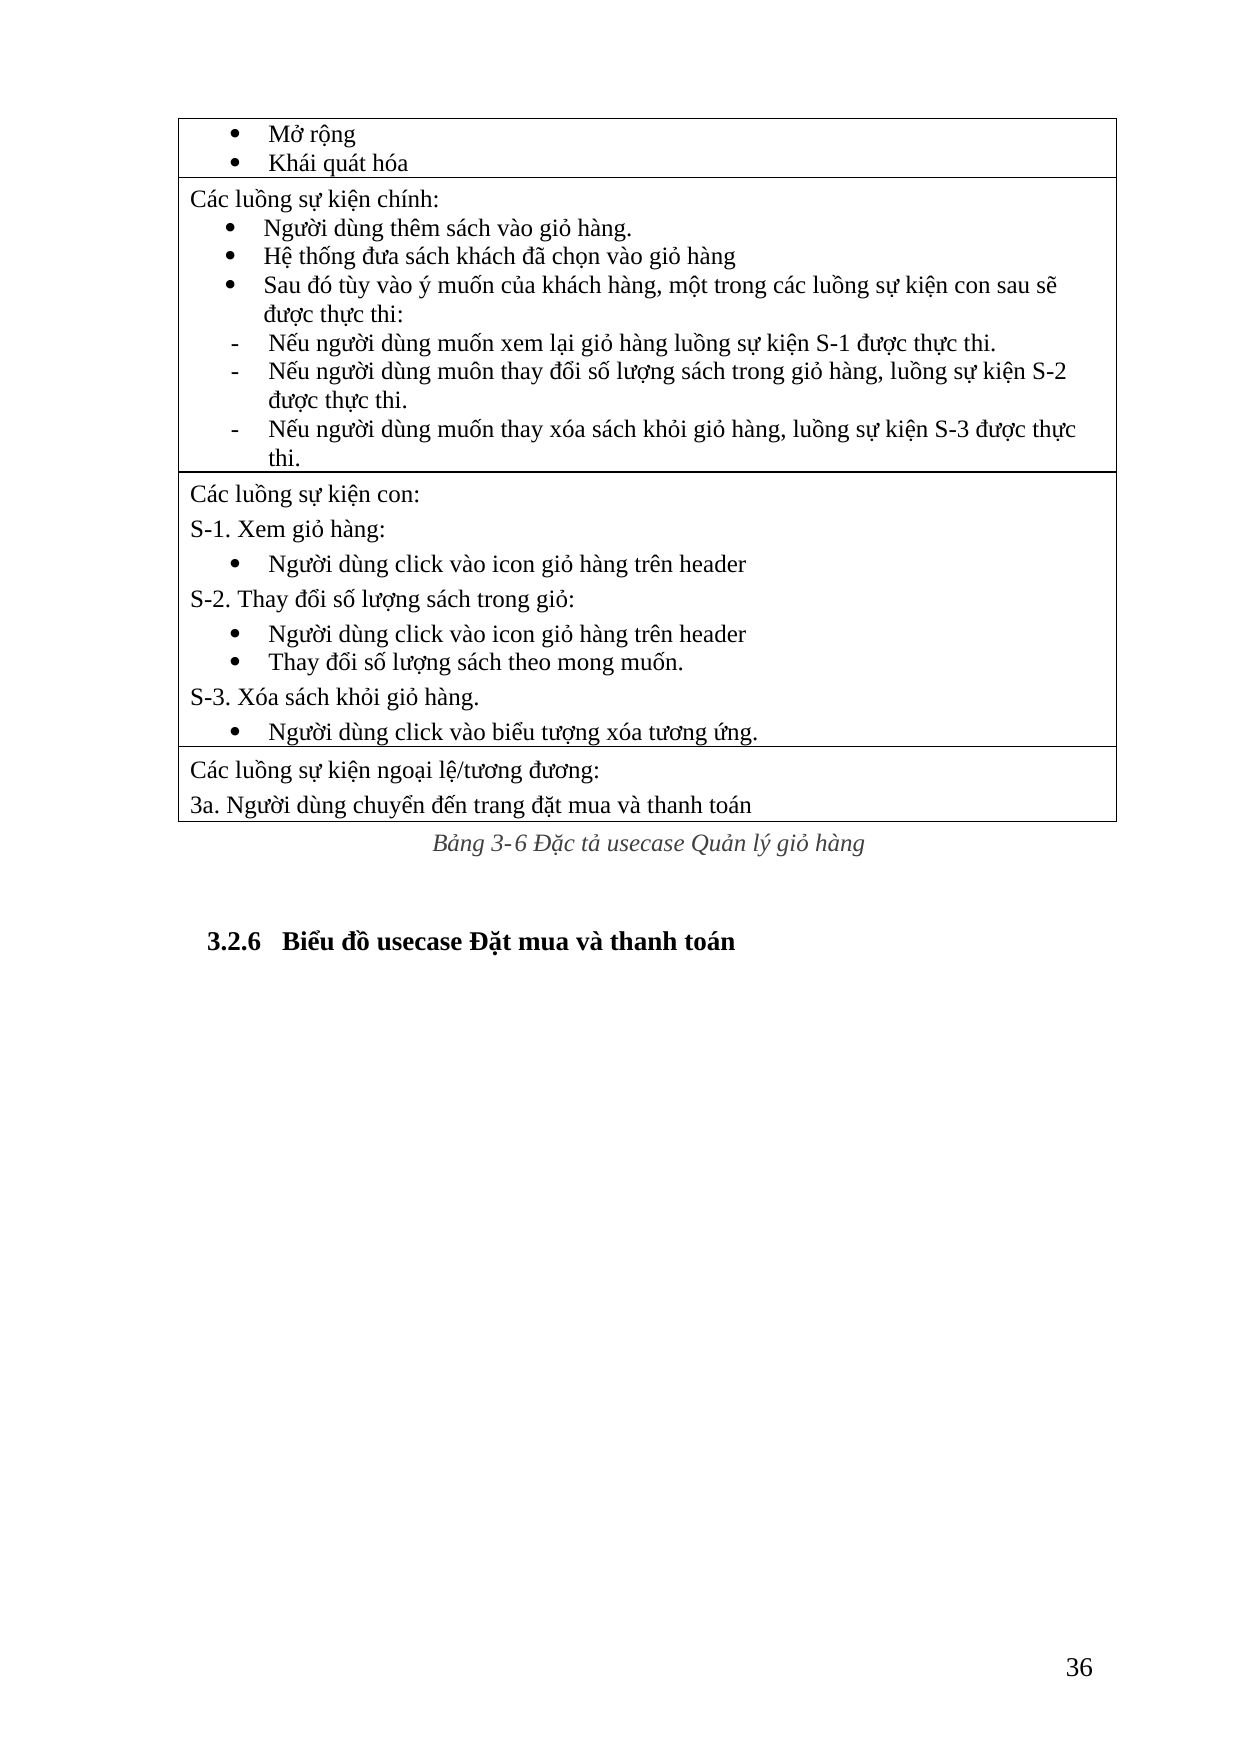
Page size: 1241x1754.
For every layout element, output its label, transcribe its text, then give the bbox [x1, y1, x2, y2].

subtitle Biểu đồ usecase Đặt mua và thanh toán [207, 925, 1092, 956]
table_cell Các luồng sự kiện ngoại lệ/tương đương: 3a. Người dùng chuyển đến trang đặt mua và thanh toán [179, 747, 1116, 821]
table_cell Các luồng sự kiện con: S-1. Xem giỏ hàng: Người dùng click vào icon giỏ hàng trên header S-2. Thay đổi số lượng sách trong giỏ: Người dùng click vào icon giỏ hàng trên header Thay đổi số lượng sách theo mong muốn. S-3. Xóa sách khỏi giỏ hàng. Người dùng click vào biểu tượng xóa tương ứng. [179, 473, 1116, 746]
table_cell Các luồng sự kiện chính: Người dùng thêm sách vào giỏ hàng. Hệ thống đưa sách khách đã chọn vào giỏ hàng Sau đó tùy vào ý muốn của khách hàng, một trong các luồng sự kiện con sau sẽ được thực thi: Nếu người dùng muốn xem lại giỏ hàng luồng sự kiện S-1 được thực thi. Nếu người dùng muôn thay đổi số lượng sách trong giỏ hàng, luồng sự kiện S-2 được thực thi. Nếu người dùng muốn thay xóa sách khỏi giỏ hàng, luồng sự kiện S-3 được thực thi. [179, 178, 1116, 471]
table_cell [179, 119, 1116, 177]
